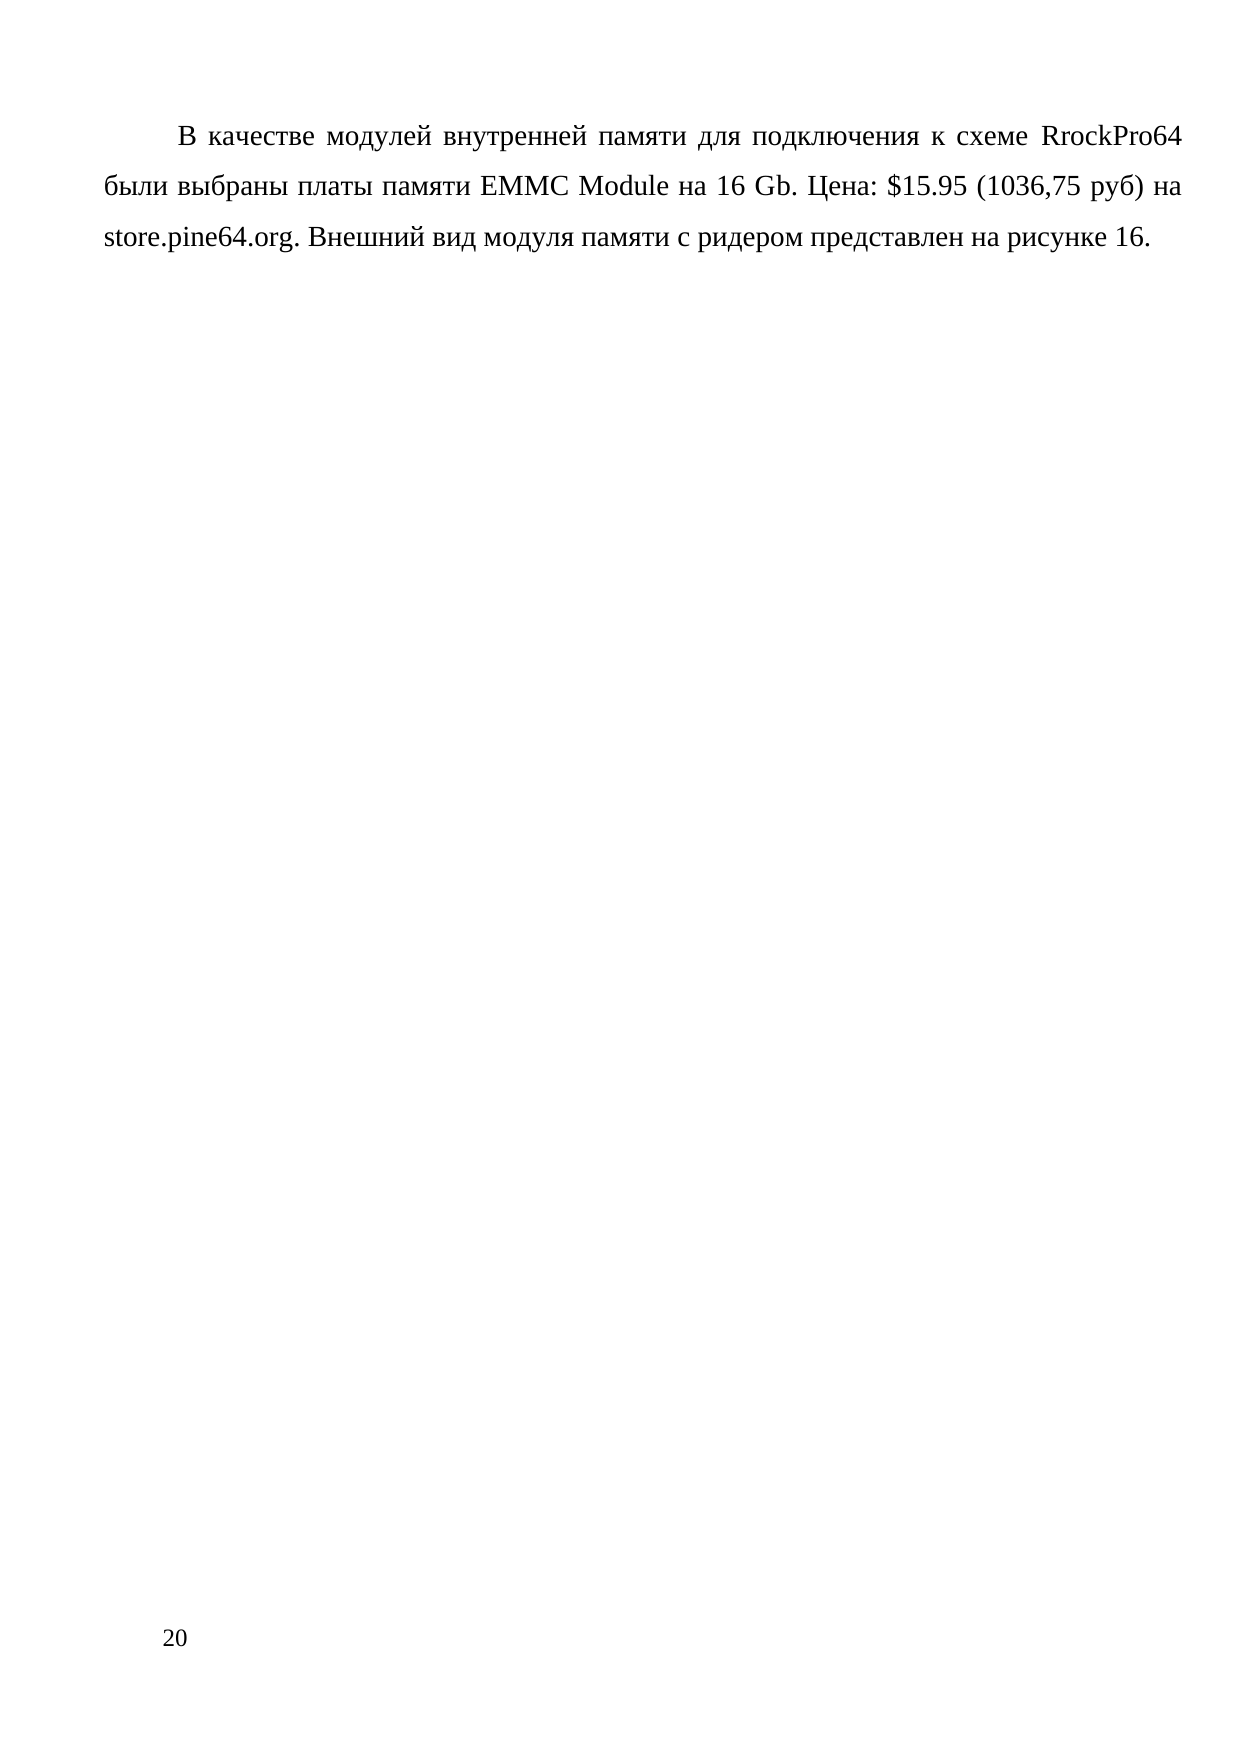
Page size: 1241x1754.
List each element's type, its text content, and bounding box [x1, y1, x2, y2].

text В качестве модулей внутренней памяти для подключения к схеме RrockPro64 были выбраны платы памяти EMMC Module на 16 Gb. Цена: $15.95 (1036,75 руб) на store.pine64.org. Внешний вид модуля памяти с ридером представлен на рисунке 16. [103, 118, 1182, 252]
